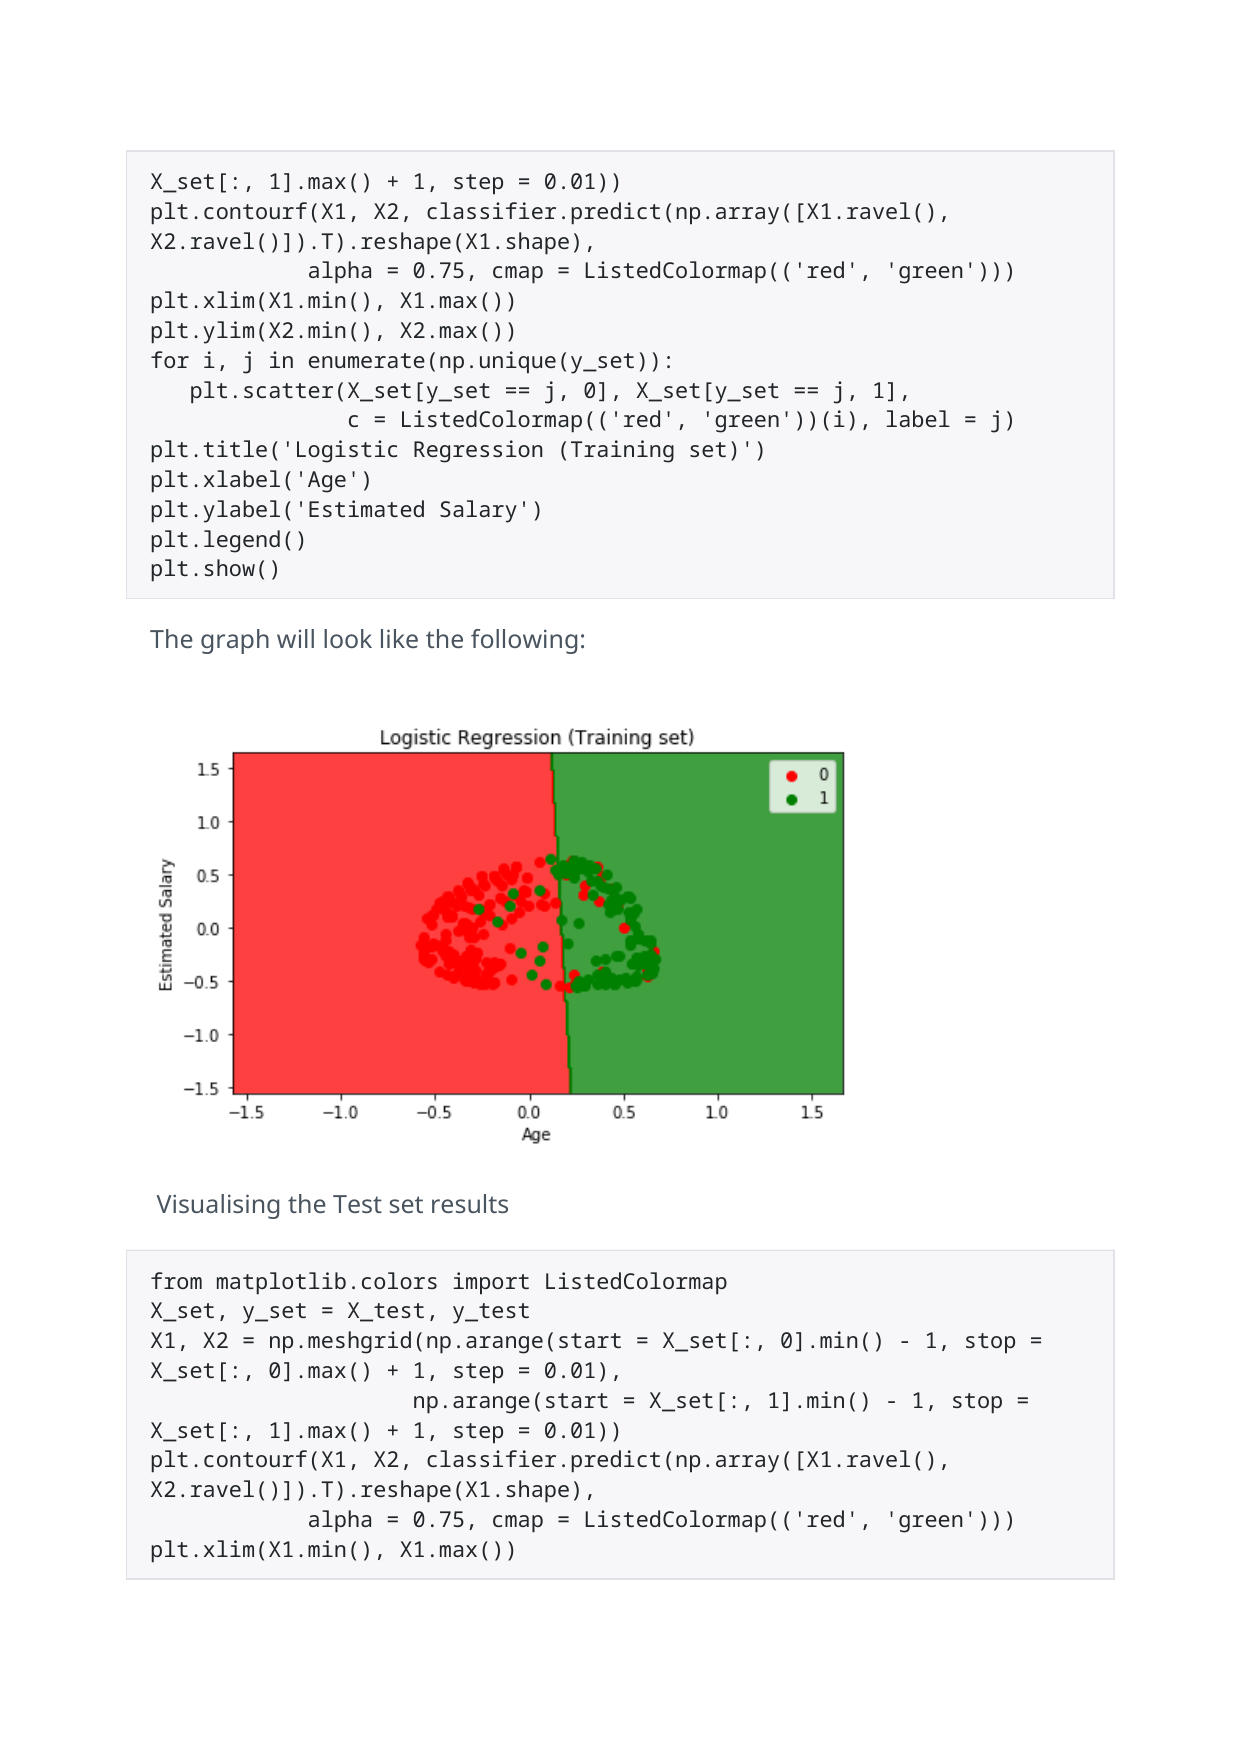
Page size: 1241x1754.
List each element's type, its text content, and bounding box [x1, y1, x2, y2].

text Visualising the Test set results [150, 1186, 1090, 1220]
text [127, 152, 1113, 598]
text The graph will look like the following: [150, 621, 1090, 655]
picture [150, 718, 857, 1150]
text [127, 1251, 1113, 1578]
